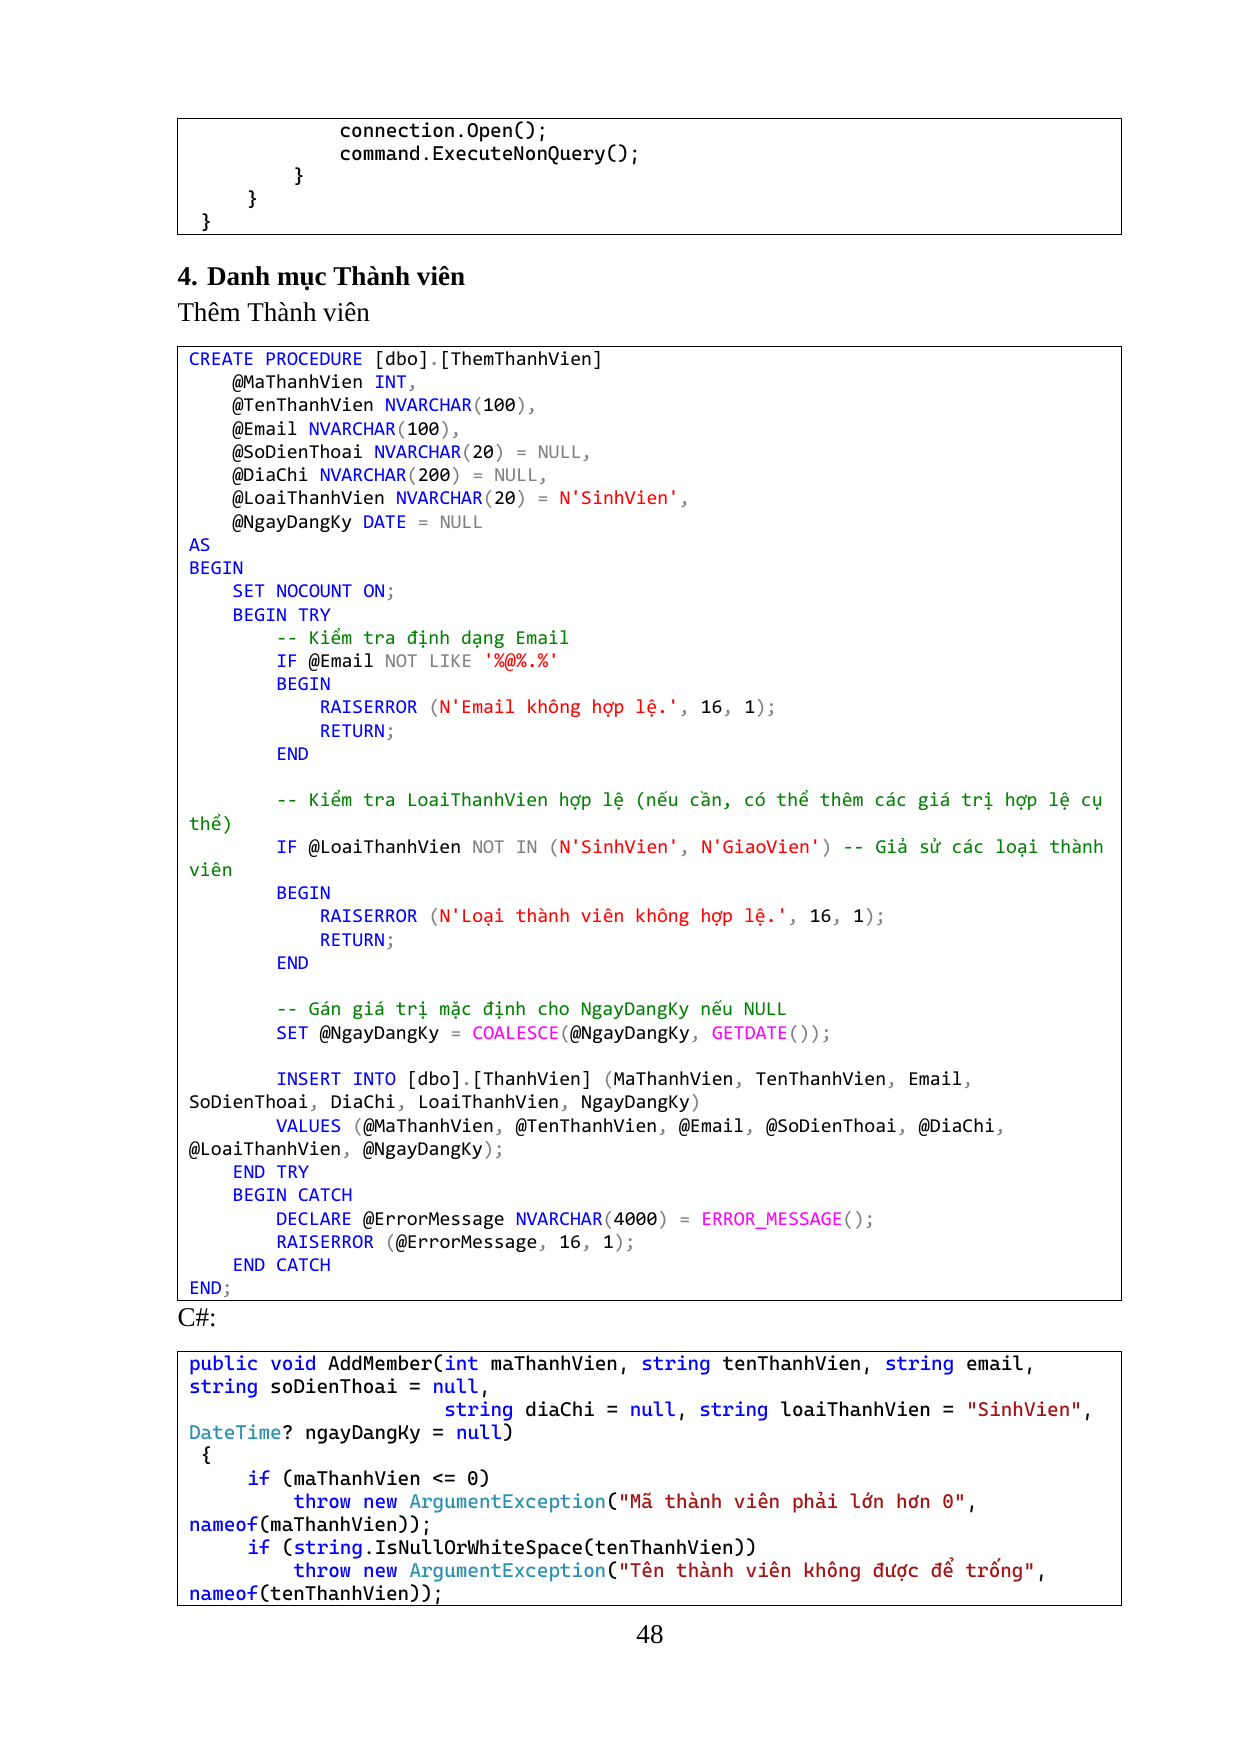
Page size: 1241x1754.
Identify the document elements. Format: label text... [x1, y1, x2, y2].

text Thêm Thành viên [177, 296, 1122, 327]
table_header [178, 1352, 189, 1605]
subtitle Danh mục Thành viên [177, 260, 1122, 291]
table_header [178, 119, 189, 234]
text C#: [177, 1301, 1122, 1332]
table_header CREATE PROCEDURE [dbo].[ThemThanhVien] @MaThanhVien INT, @TenThanhVien NVARCHAR(100), @Email NVARCHAR(100), @SoDienThoai NVARCHAR(20) = NULL, @DiaChi NVARCHAR(200) = NULL, @LoaiThanhVien NVARCHAR(20) = N'SinhVien', @NgayDangKy DATE = NULL AS BEGIN SET NOCOUNT ON; BEGIN TRY -- Kiểm tra định dạng Email IF @Email NOT LIKE '%@%.%' BEGIN RAISERROR (N'Email không hợp lệ.', 16, 1); RETURN; END -- Kiểm tra LoaiThanhVien hợp lệ (nếu cần, có thể thêm các giá trị hợp lệ cụ thể) IF @LoaiThanhVien NOT IN (N'SinhVien', N'GiaoVien') -- Giả sử các loại thành viên BEGIN RAISERROR (N'Loại thành viên không hợp lệ.', 16, 1); RETURN; END -- Gán giá trị mặc định cho NgayDangKy nếu NULL SET @NgayDangKy = COALESCE(@NgayDangKy, GETDATE()); INSERT INTO [dbo].[ThanhVien] (MaThanhVien, TenThanhVien, Email, SoDienThoai, DiaChi, LoaiThanhVien, NgayDangKy) VALUES (@MaThanhVien, @TenThanhVien, @Email, @SoDienThoai, @DiaChi, @LoaiThanhVien, @NgayDangKy); END TRY BEGIN CATCH DECLARE @ErrorMessage NVARCHAR(4000) = ERROR_MESSAGE(); RAISERROR (@ErrorMessage, 16, 1); END CATCH END; [178, 347, 1121, 1300]
